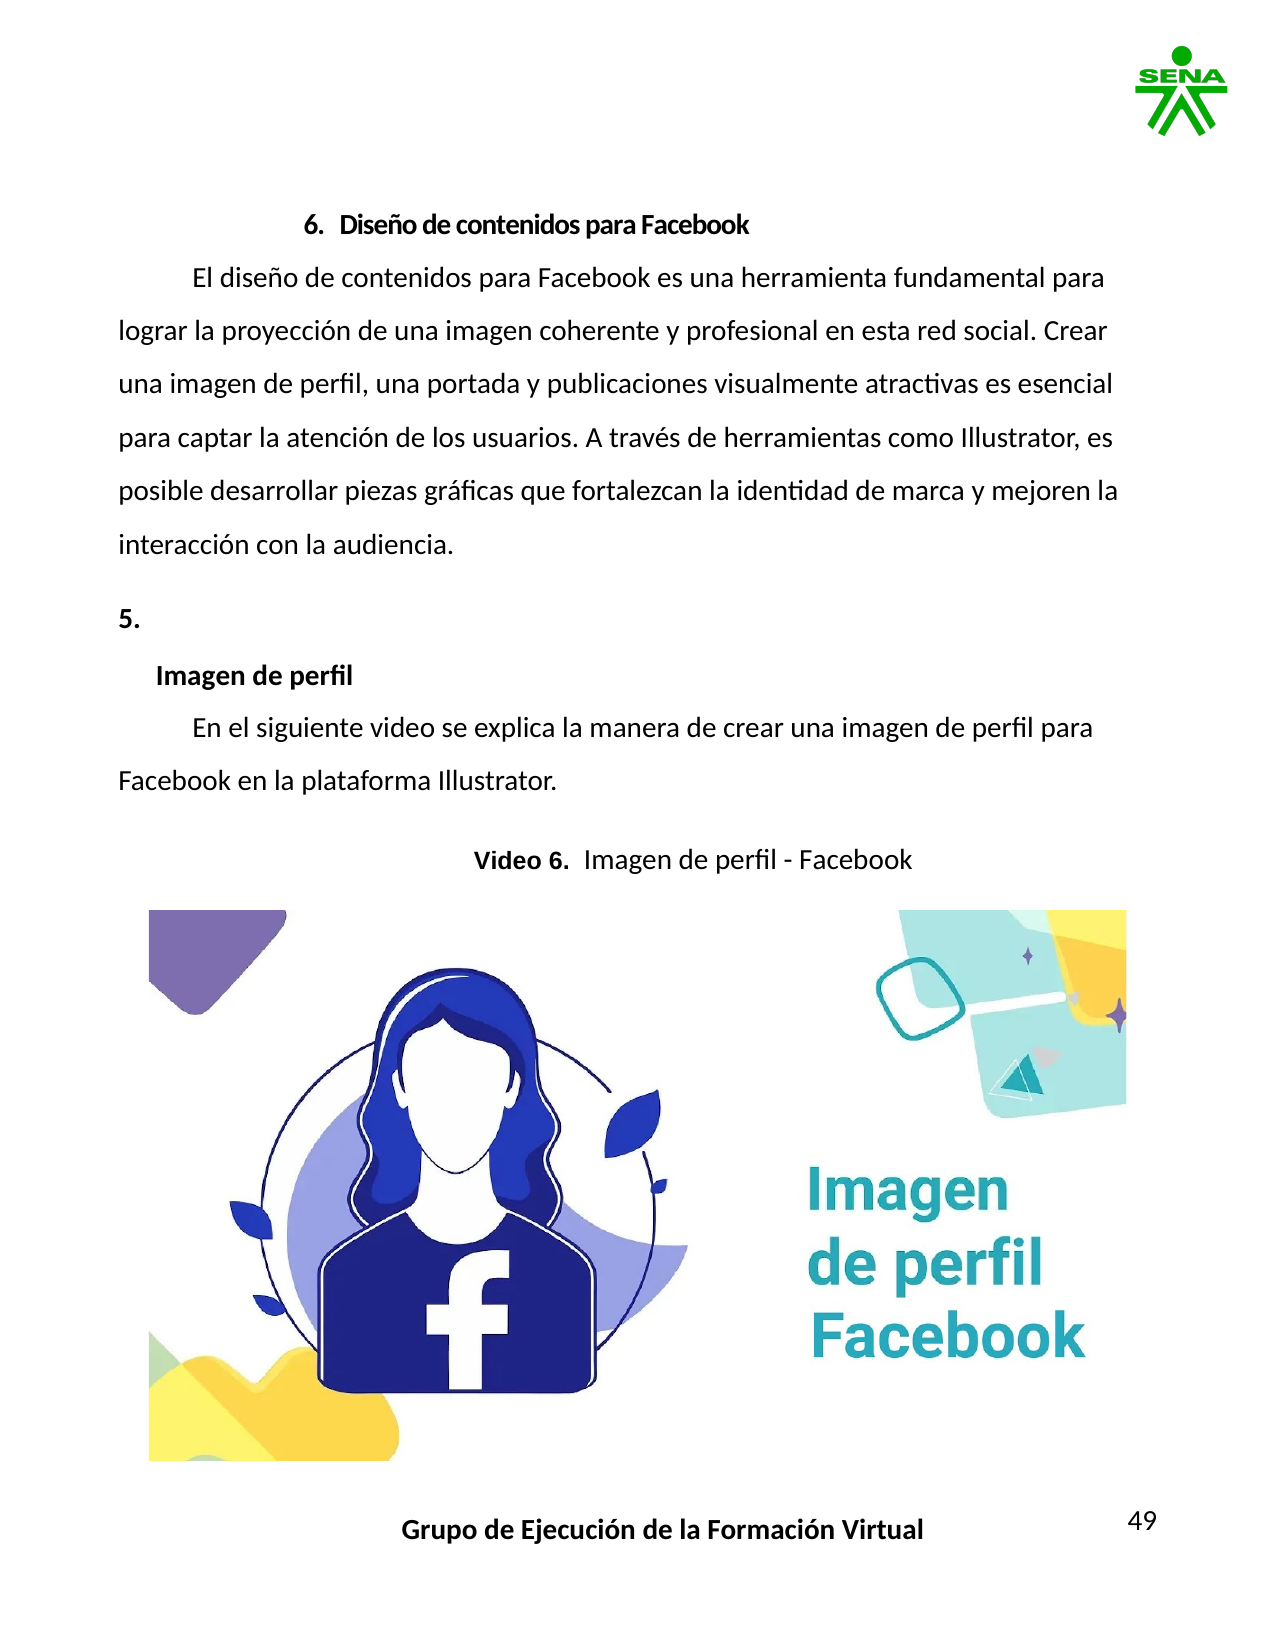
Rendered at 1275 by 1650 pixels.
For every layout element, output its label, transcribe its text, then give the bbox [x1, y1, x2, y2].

subtitle Imagen de perfil [156, 657, 1157, 692]
subtitle Diseño de contenidos para Facebook [229, 206, 1157, 242]
text Imagen de perfil - Facebook [229, 841, 1157, 876]
picture [1135, 46, 1228, 136]
text El diseño de contenidos para Facebook es una herramienta fundamental para lograr la proyección de una imagen coherente y profesional en esta red social. Crear una imagen de perfil, una portada y publicaciones visualmente atractivas es esencial para captar la atención de los usuarios. A través de herramientas como Illustrator, es posible desarrollar piezas gráficas que fortalezcan la identidad de marca y mejoren la interacción con la audiencia. [118, 259, 1157, 561]
text En el siguiente video se explica la manera de crear una imagen de perfil para Facebook en la plataforma Illustrator. [118, 709, 1157, 798]
picture [148, 910, 1127, 1461]
